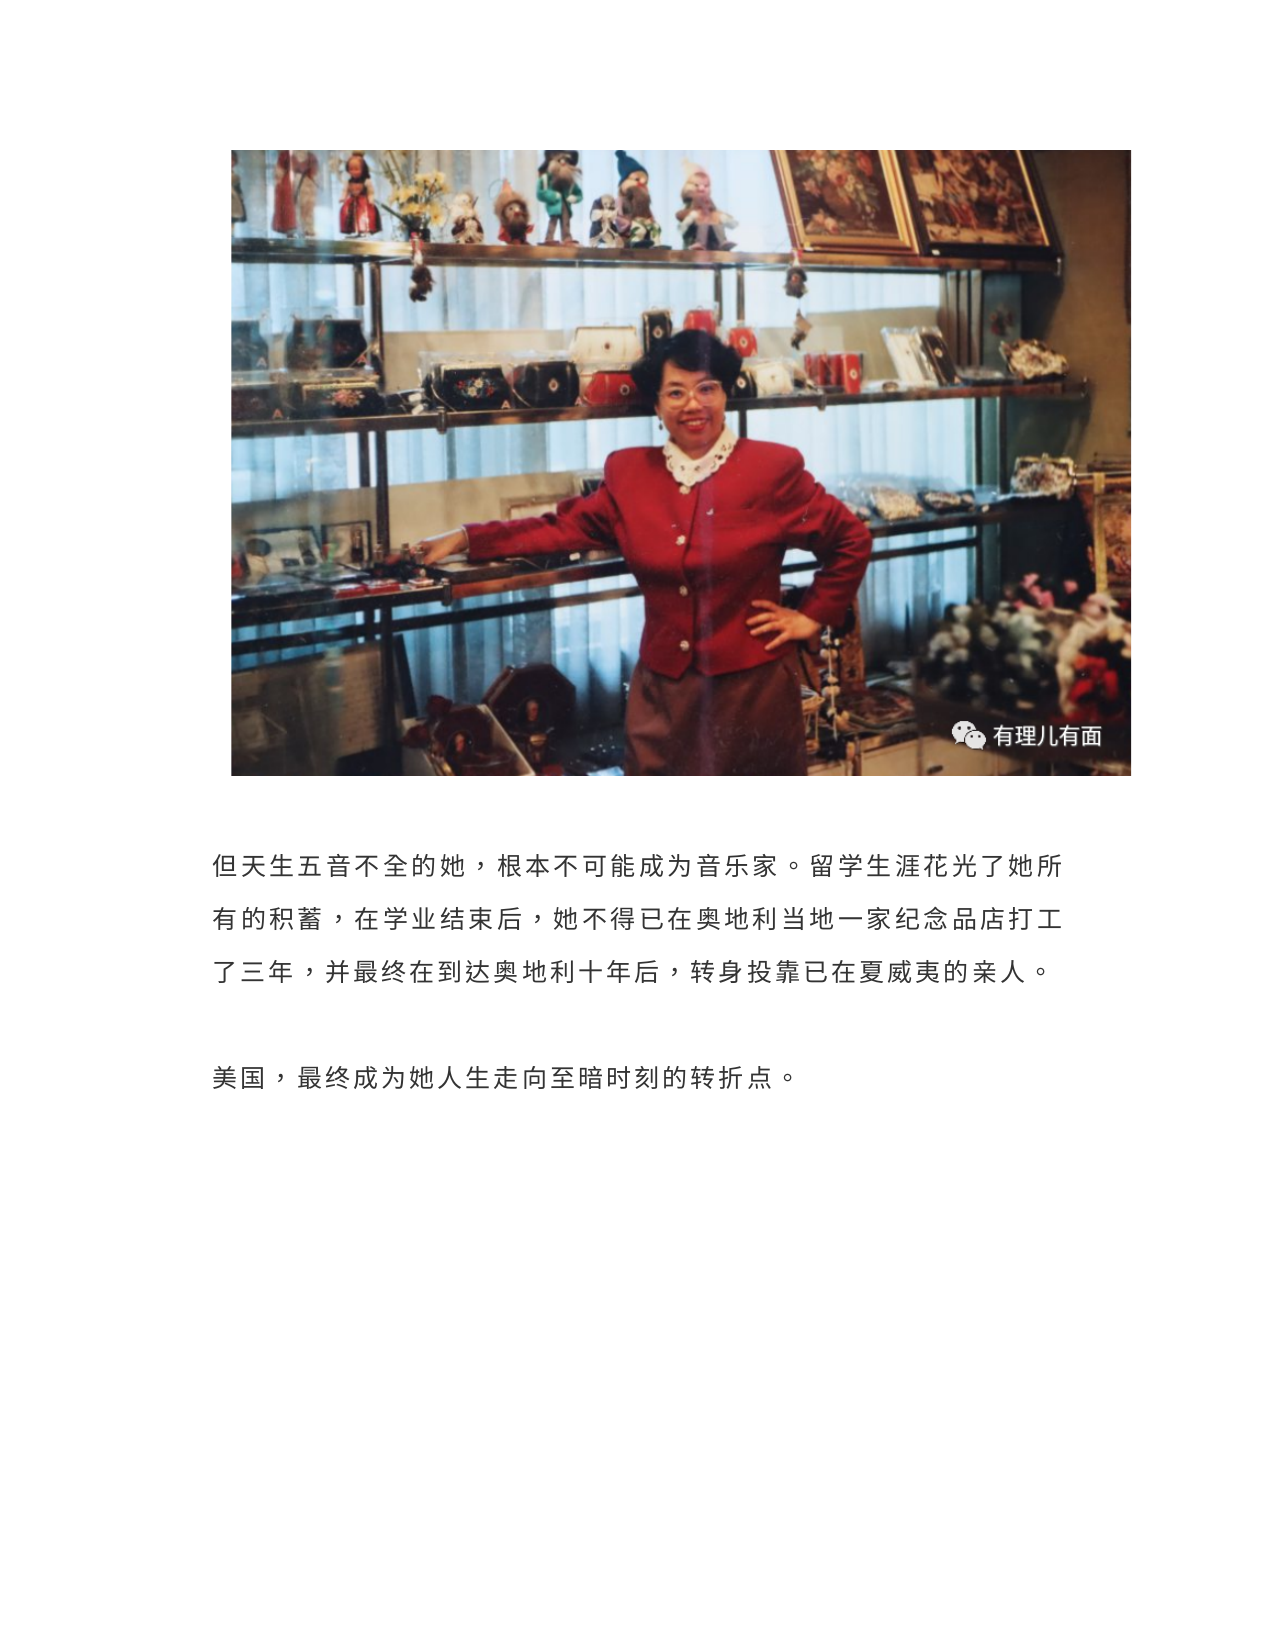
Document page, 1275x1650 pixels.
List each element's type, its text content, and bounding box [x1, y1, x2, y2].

picture [231, 150, 1132, 776]
text 美国，最终成为她人生走向至暗时刻的转折点。 [212, 1042, 1062, 1095]
text 但天生五音不全的她，根本不可能成为音乐家。留学生涯花光了她所有的积蓄，在学业结束后，她不得已在奥地利当地一家纪念品店打工了三年，并最终在到达奥地利十年后，转身投靠已在夏威夷的亲人。 [212, 829, 1062, 988]
